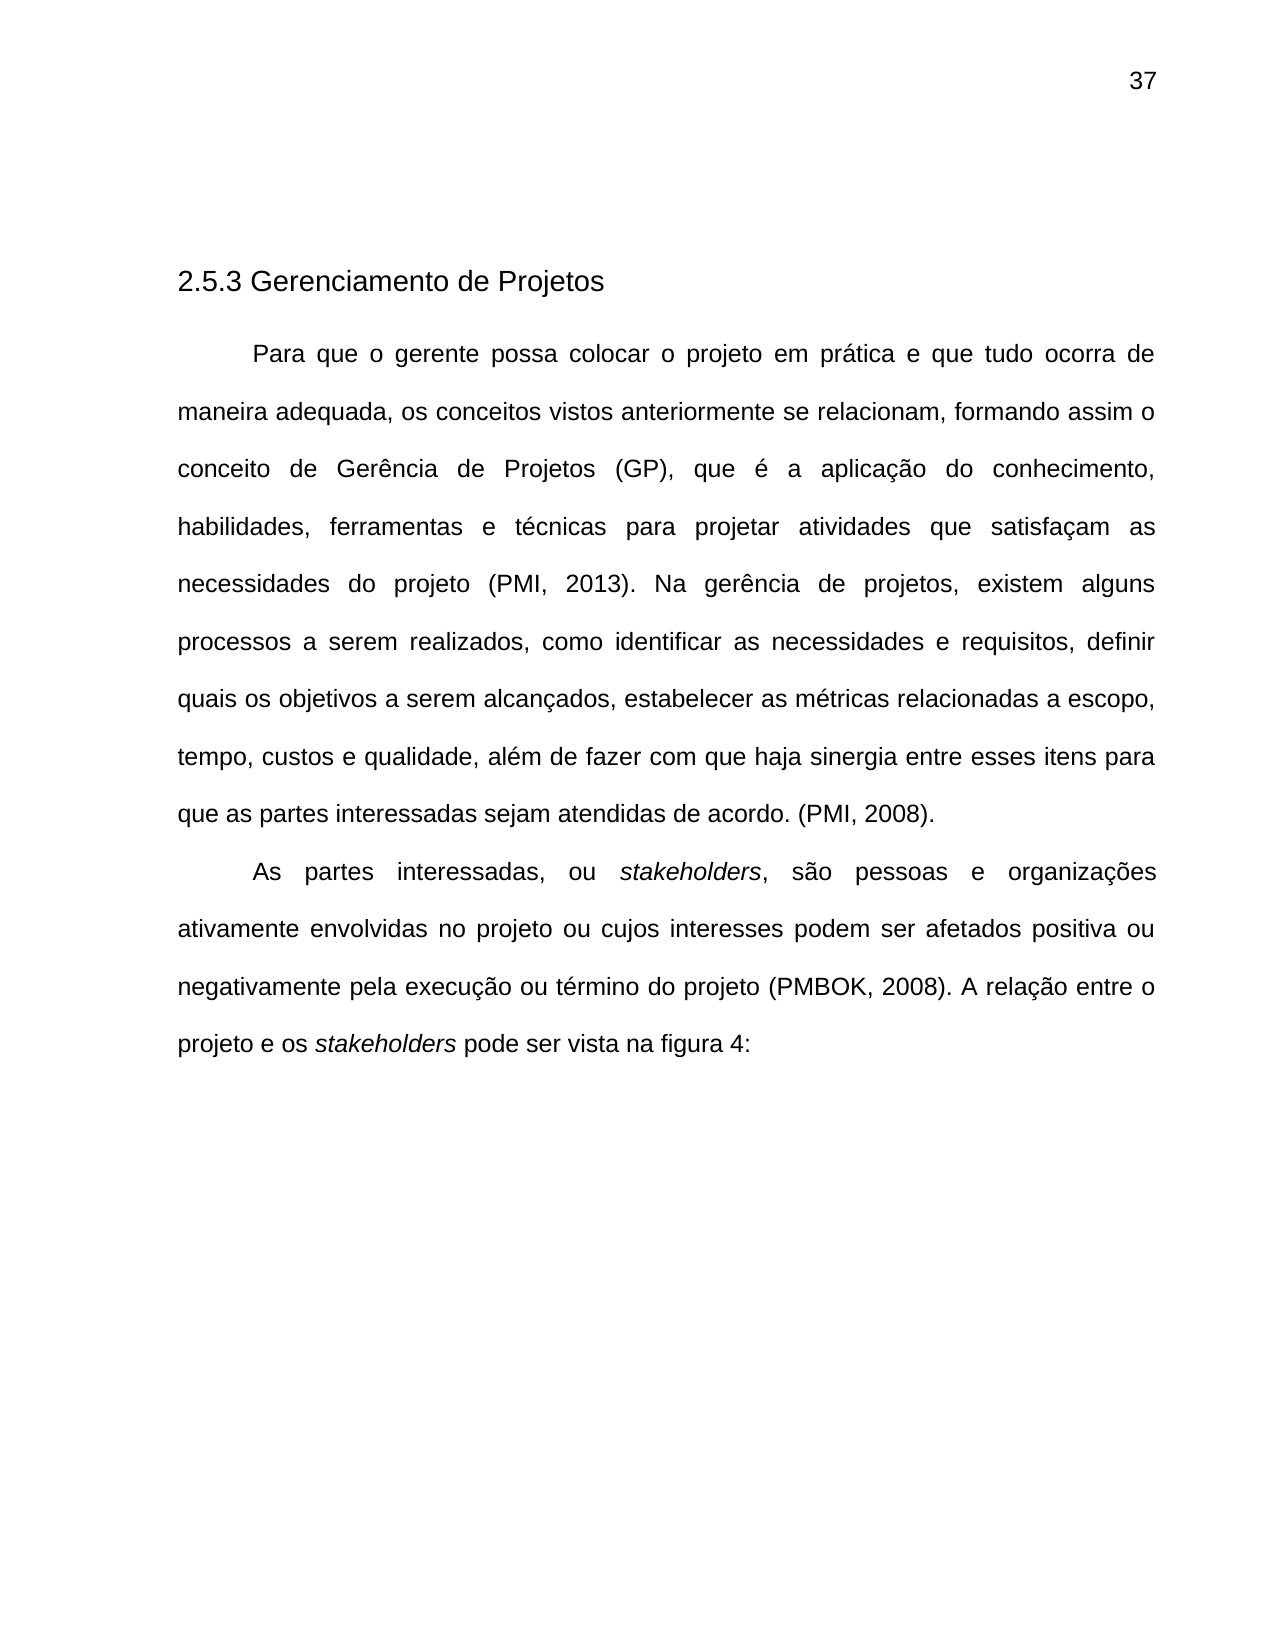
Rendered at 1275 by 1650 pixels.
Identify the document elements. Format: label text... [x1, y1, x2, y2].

text Para que o gerente possa colocar o projeto em prática e que tudo ocorra de maneira adequada, os conceitos vistos anteriormente se relacionam, formando assim o conceito de Gerência de Projetos (GP), que é a aplicação do conhecimento, habilidades, ferramentas e técnicas para projetar atividades que satisfaçam as necessidades do projeto (PMI, 2013). Na gerência de projetos, existem alguns processos a serem realizados, como identificar as necessidades e requisitos, definir quais os objetivos a serem alcançados, estabelecer as métricas relacionadas a escopo, tempo, custos e qualidade, além de fazer com que haja sinergia entre esses itens para que as partes interessadas sejam atendidas de acordo. (PMI, 2008). [177, 339, 1157, 828]
subtitle 2.5.3 Gerenciamento de Projetos [177, 264, 1157, 297]
text As partes interessadas, ou stakeholders, são pessoas e organizações ativamente envolvidas no projeto ou cujos interesses podem ser afetados positiva ou negativamente pela execução ou término do projeto (PMBOK, 2008). A relação entre o projeto e os stakeholders pode ser vista na figura 4: [177, 857, 1157, 1058]
